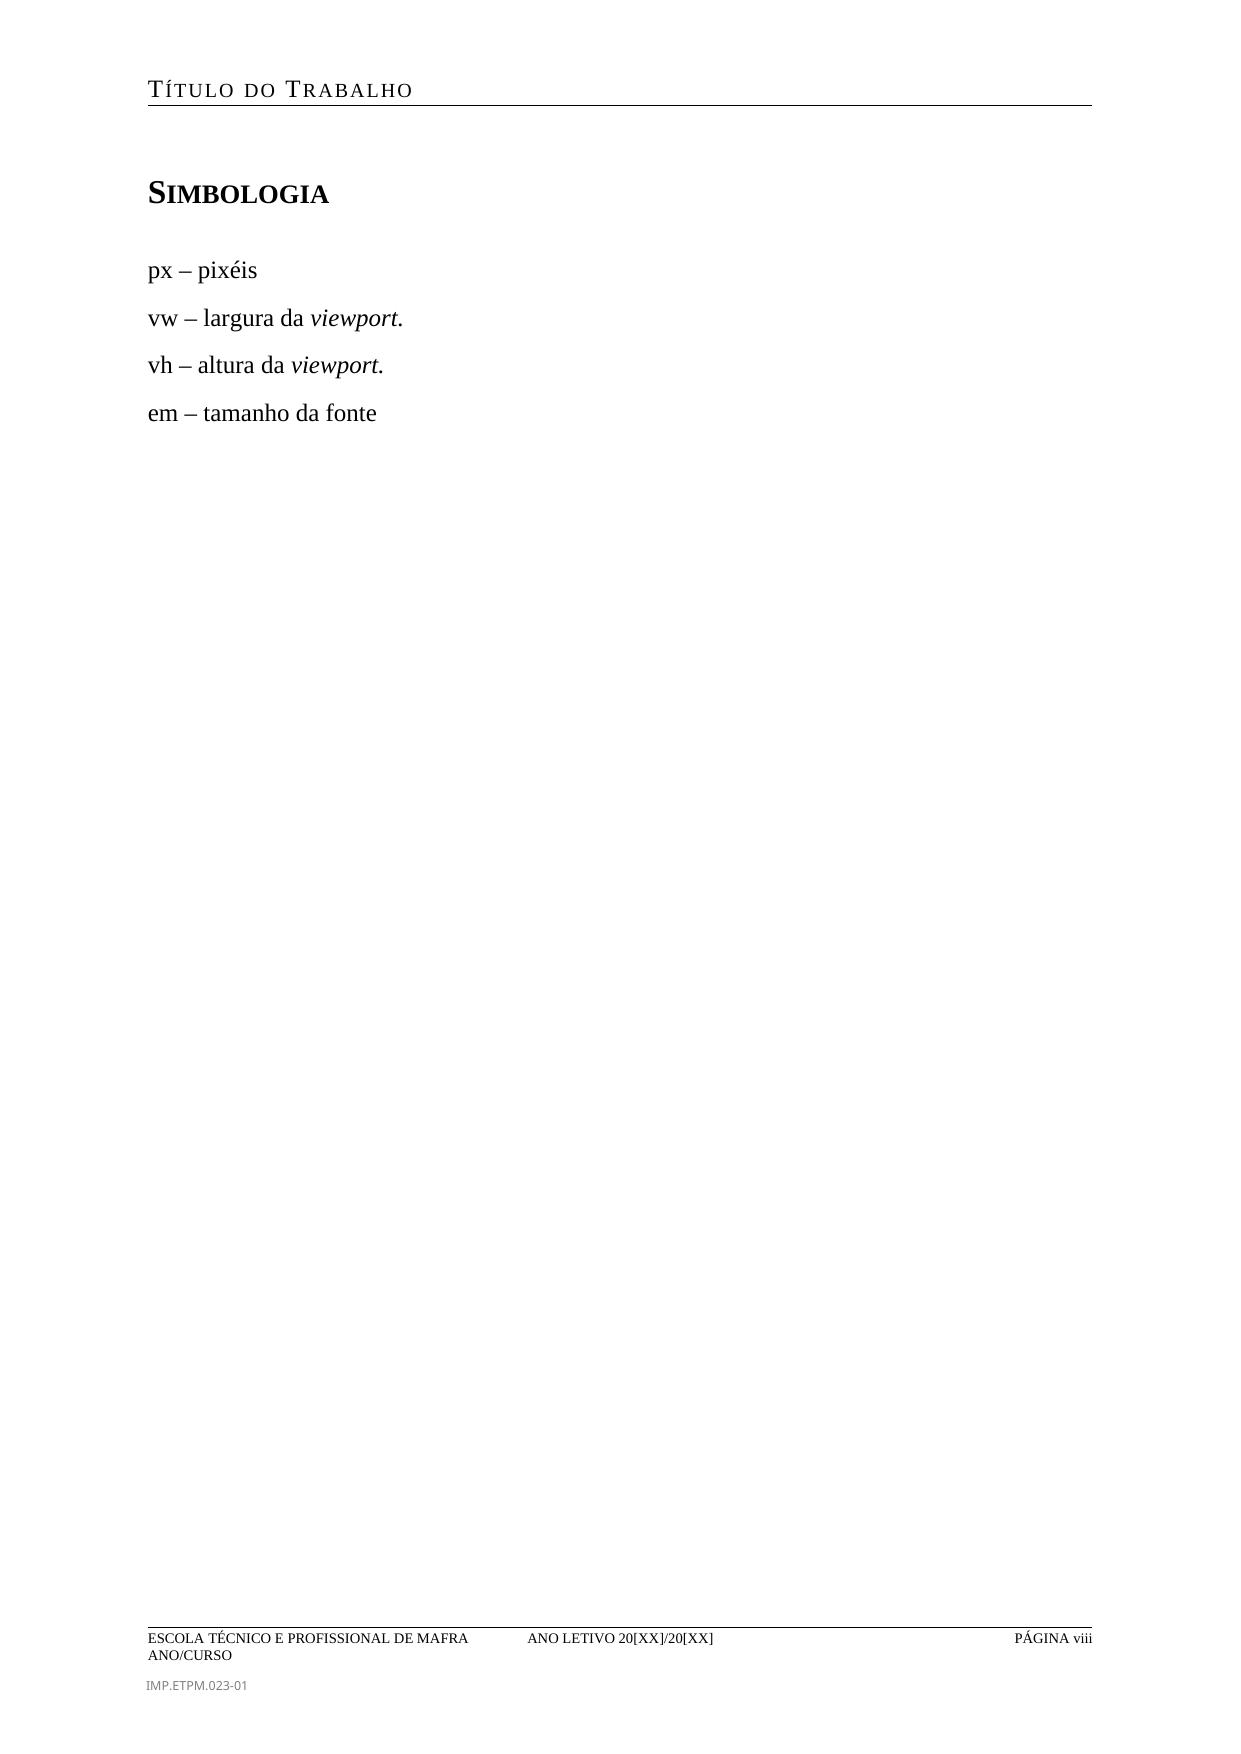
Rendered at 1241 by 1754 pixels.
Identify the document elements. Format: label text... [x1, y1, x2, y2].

text vh – altura da viewport. [148, 351, 1092, 379]
text em – tamanho da fonte [148, 398, 1092, 427]
text px – pixéis [148, 255, 1092, 284]
subtitle Simbologia [148, 173, 1092, 211]
text vw – largura da viewport. [148, 303, 1092, 332]
